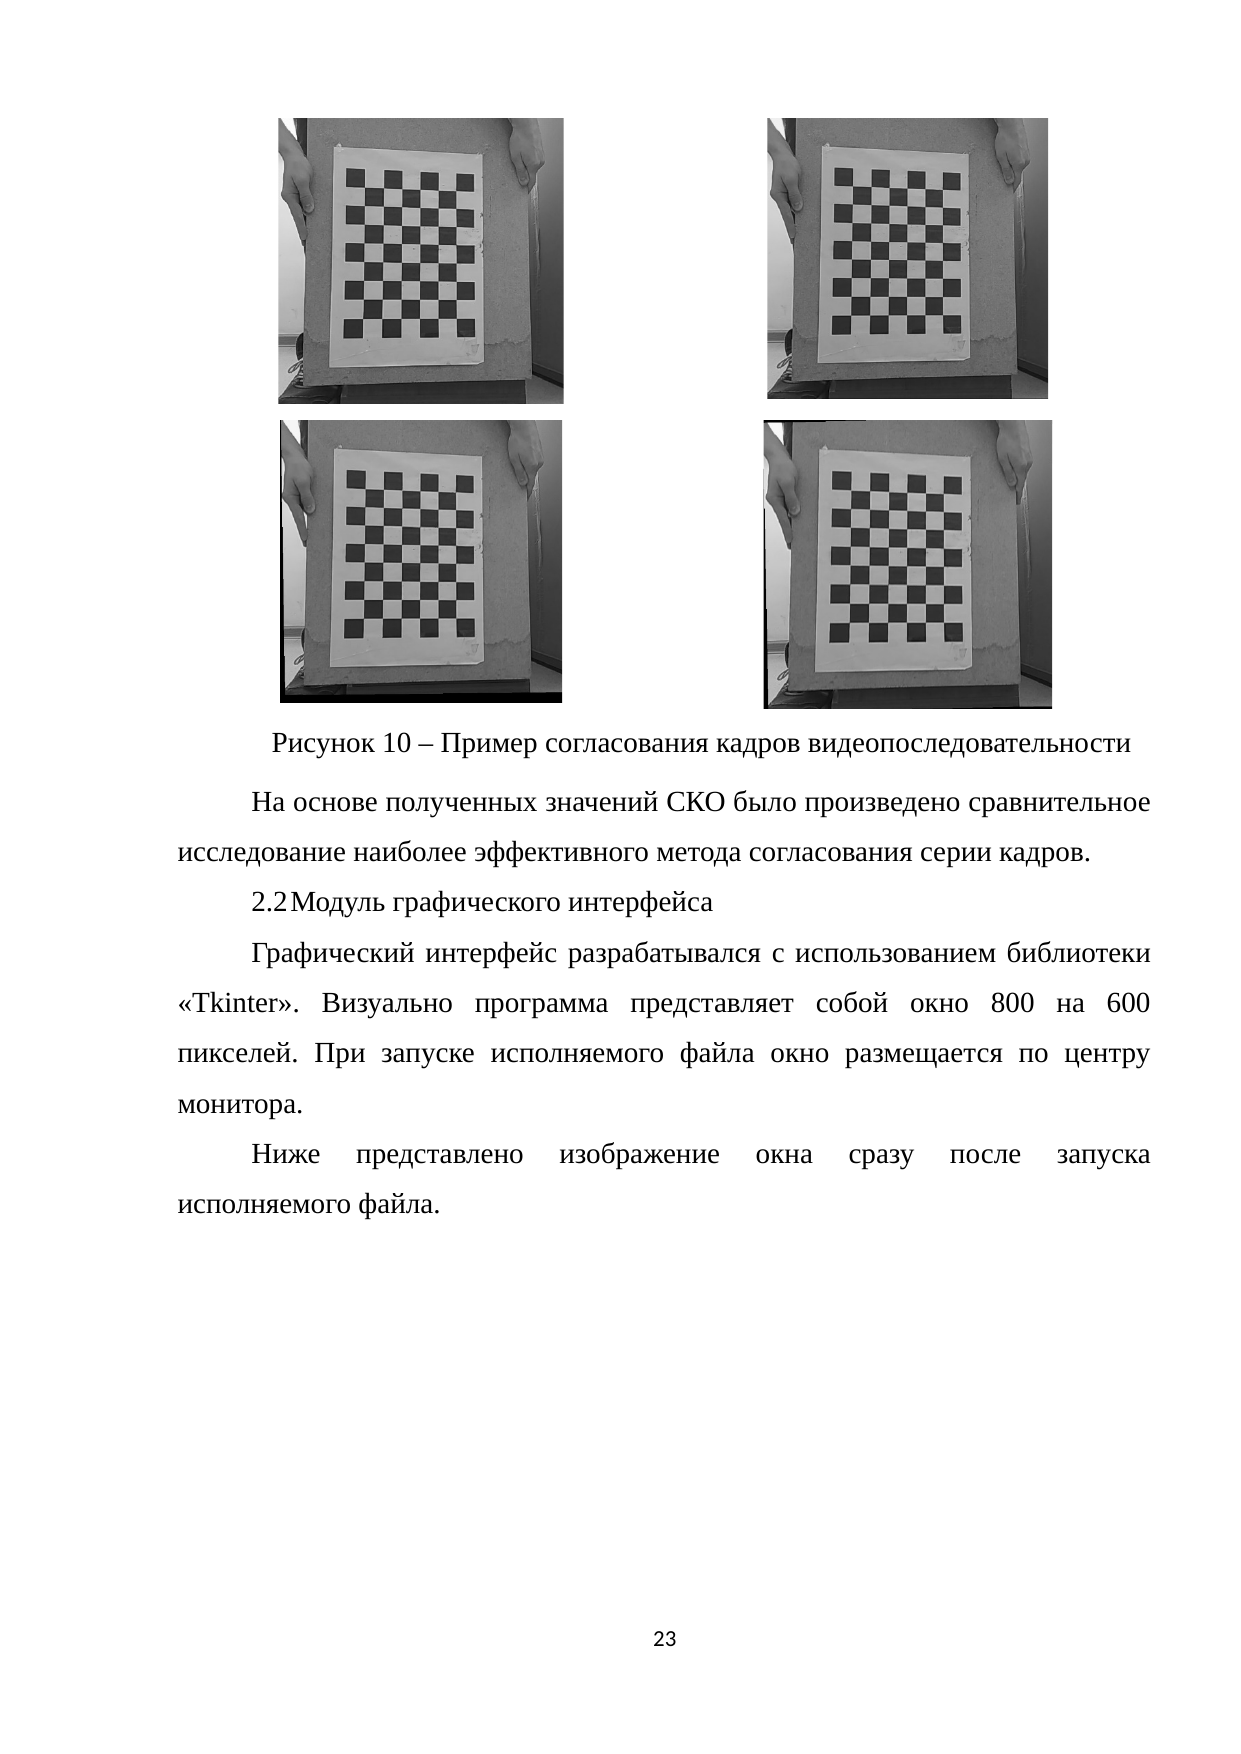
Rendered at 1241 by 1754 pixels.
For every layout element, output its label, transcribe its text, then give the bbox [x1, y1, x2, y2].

table_header [178, 118, 664, 420]
table_cell [178, 420, 664, 725]
picture [767, 118, 1049, 399]
picture [278, 118, 564, 404]
table_cell [664, 420, 1151, 725]
text Ниже представлено изображение окна сразу после запуска исполняемого файла. [177, 1136, 1152, 1220]
text Рисунок 10 – Пример согласования кадров видеопоследовательности [177, 725, 1152, 759]
text Графический интерфейс разрабатывался с использованием библиотеки «Tkinter». Визуально программа представляет собой окно 800 на 600 пикселей. При запуске исполняемого файла окно размещается по центру монитора. [177, 935, 1152, 1119]
table_header [664, 118, 1151, 420]
picture [763, 420, 1053, 709]
text На основе полученных значений СКО было произведено сравнительное исследование наиболее эффективного метода согласования серии кадров. [177, 784, 1152, 868]
picture [280, 420, 563, 703]
list Модуль графического интерфейса [251, 884, 1152, 918]
